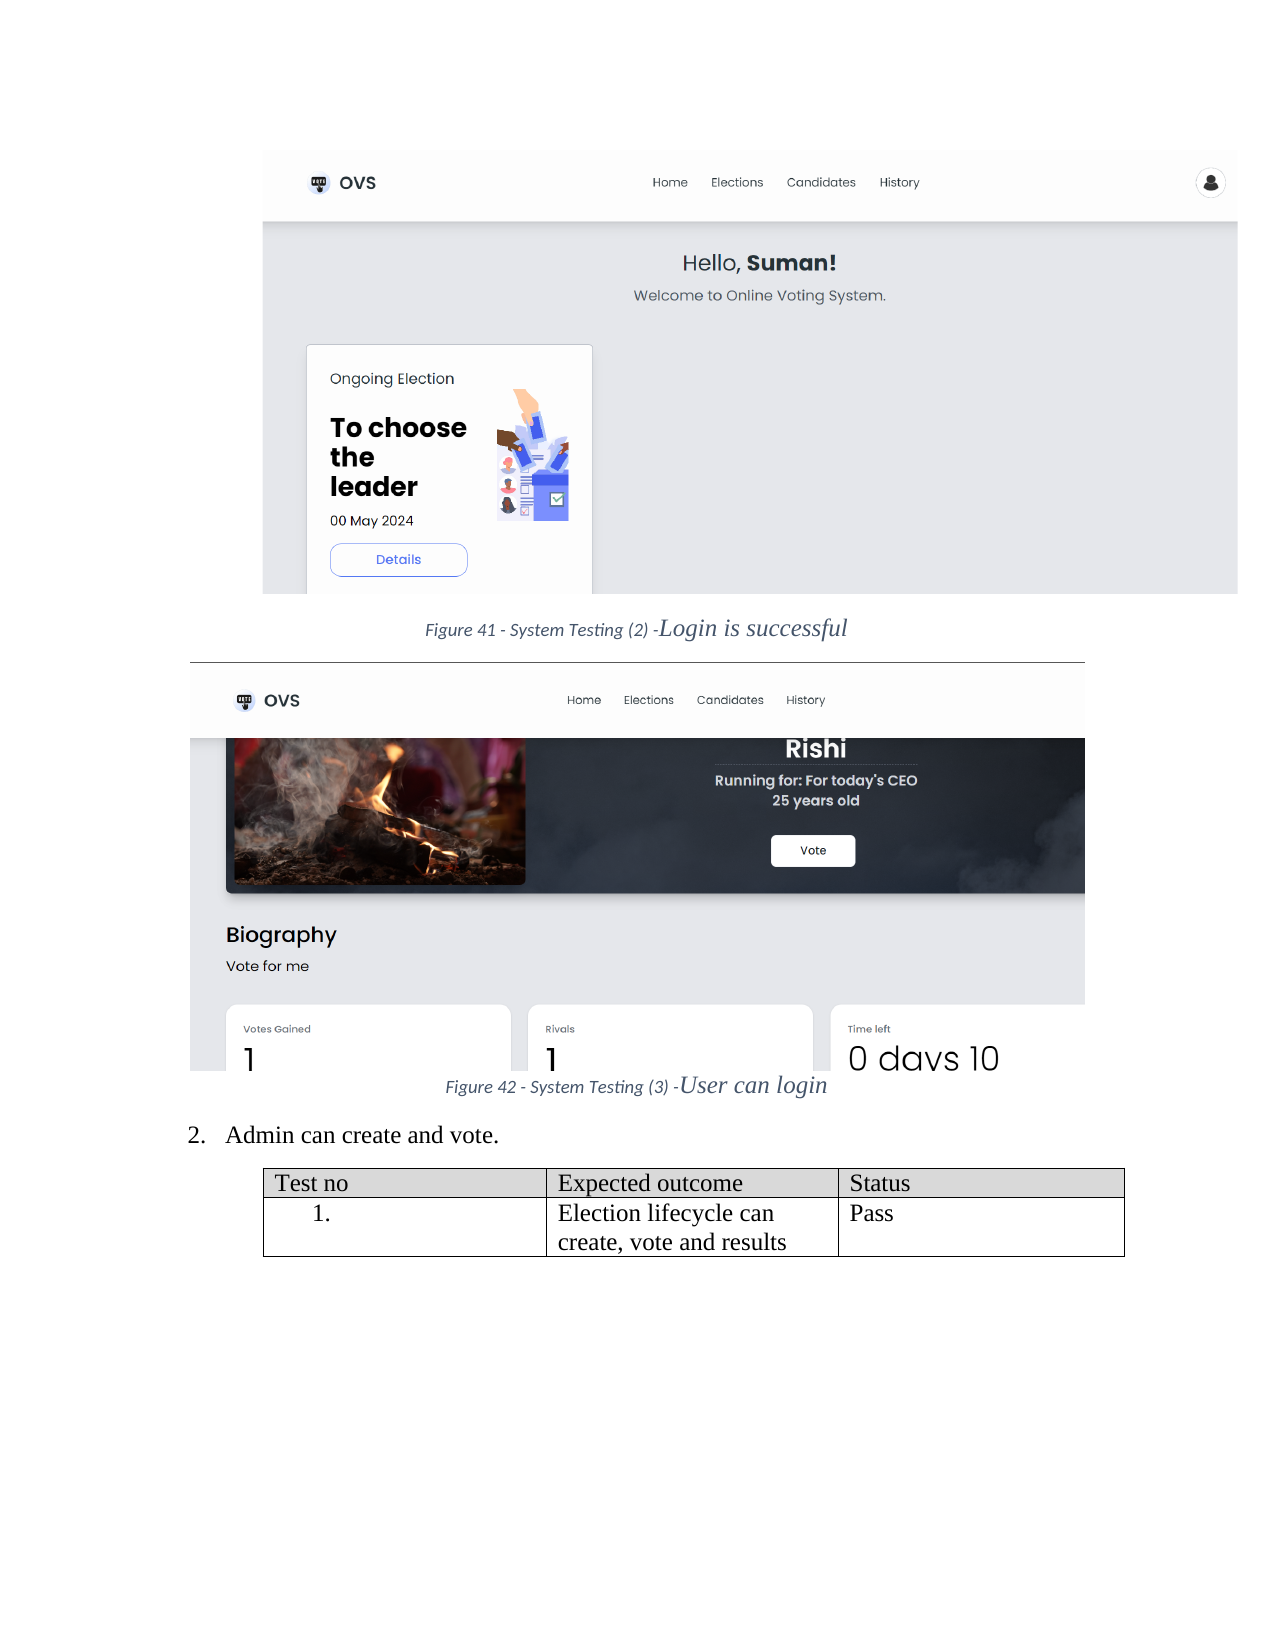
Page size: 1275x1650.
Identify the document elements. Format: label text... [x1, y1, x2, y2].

list Admin can create and vote. [187, 1120, 1125, 1148]
table_cell Election lifecycle can create, vote and results [547, 1198, 838, 1256]
picture [190, 662, 1085, 1071]
table_cell Pass [839, 1198, 1124, 1256]
table_header Status [839, 1169, 1124, 1197]
table_header Expected outcome [547, 1169, 838, 1197]
text Figure 41 - System Testing (2) -Login is successful [150, 613, 1125, 641]
table_cell [264, 1198, 546, 1256]
picture [262, 150, 1238, 594]
table_header Test no [264, 1169, 546, 1197]
